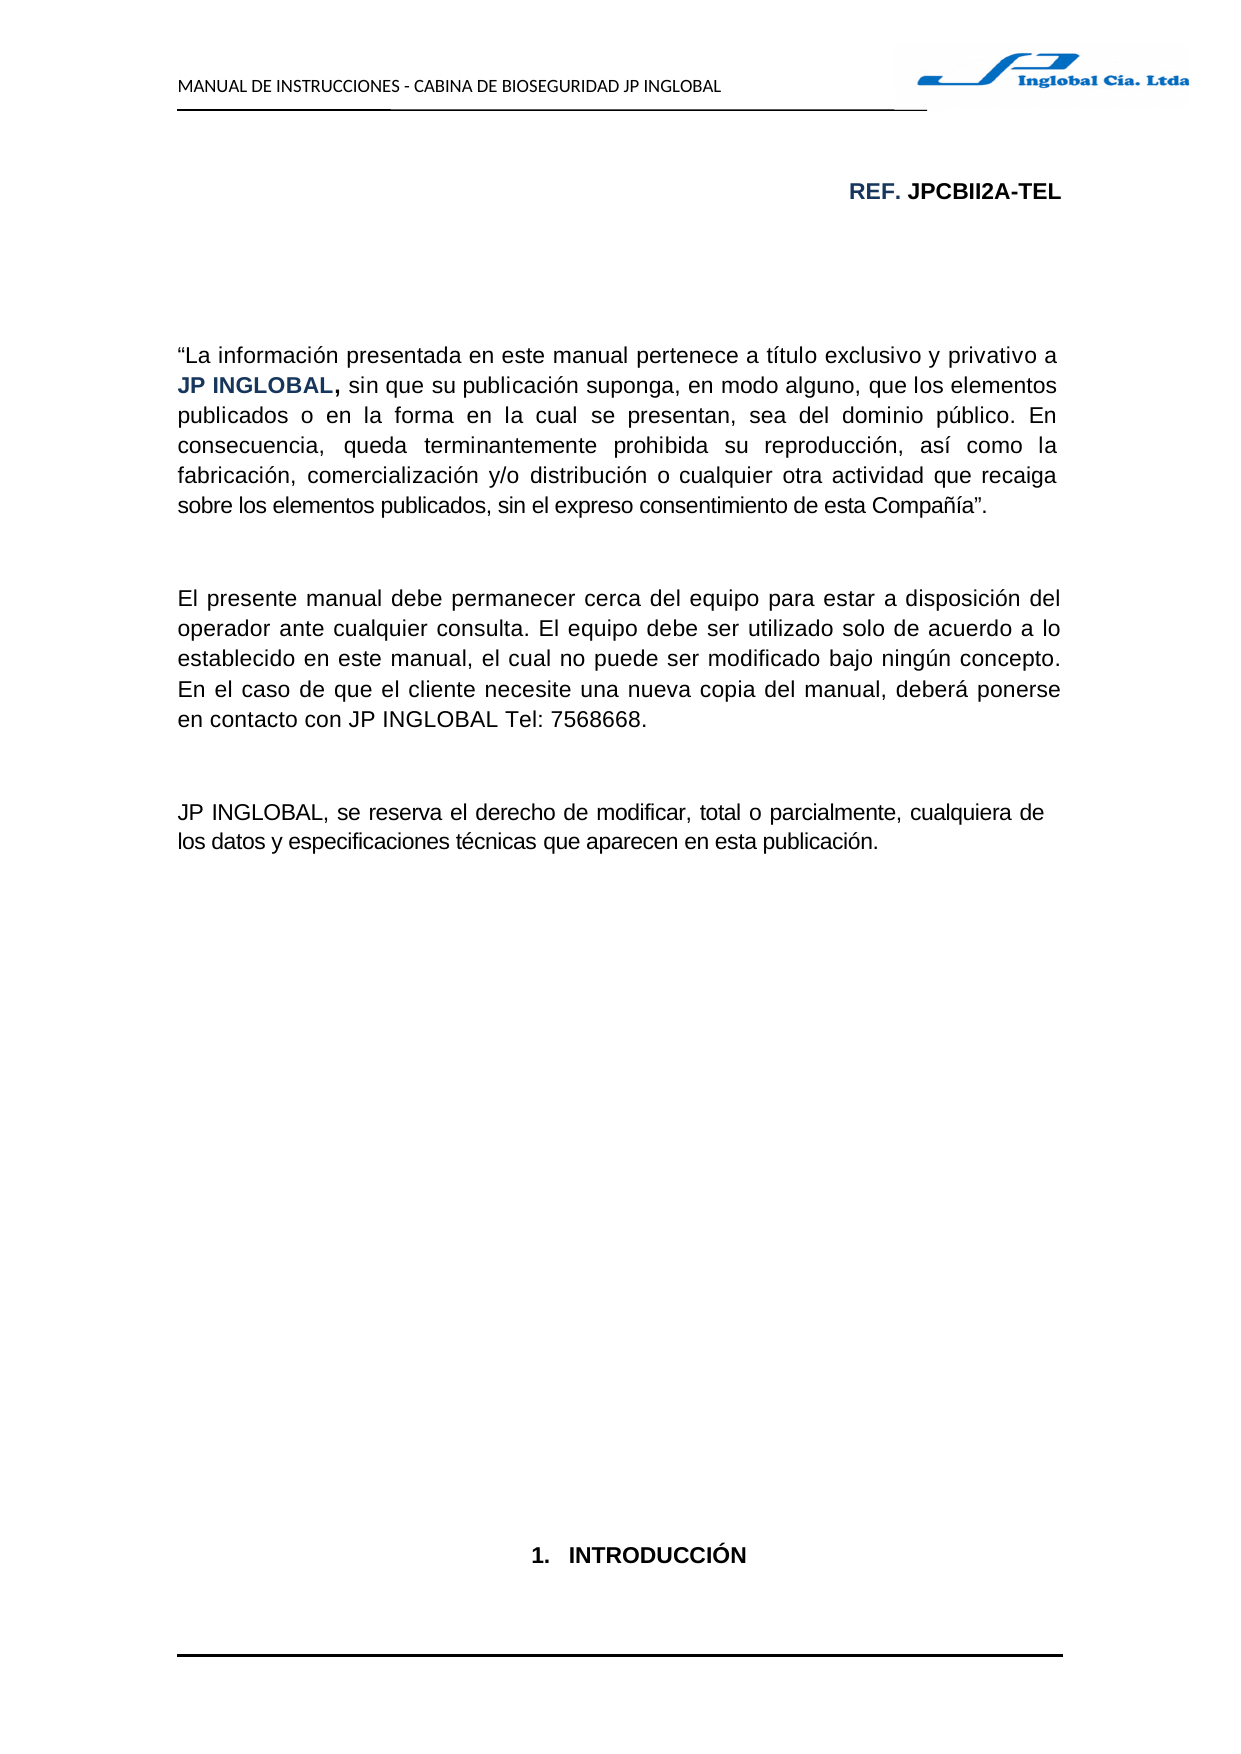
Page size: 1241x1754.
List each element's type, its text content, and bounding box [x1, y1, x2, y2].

text El presente manual debe permanecer cerca del equipo para estar a disposición del operador ante cualquier consulta. El equipo debe ser utilizado solo de acuerdo a lo establecido en este manual, el cual no puede ser modificado bajo ningún concepto. En el caso de que el cliente necesite una nueva copia del manual, deberá ponerse en contacto con JP INGLOBAL Tel: 7568668. [177, 585, 1063, 732]
list INTRODUCCIÓN [215, 1542, 1063, 1568]
text JP INGLOBAL, se reserva el derecho de modificar, total o parcialmente, cualquiera de los datos y especificaciones técnicas que aparecen en esta publicación. [177, 798, 1046, 854]
text “La información presentada en este manual pertenece a título exclusivo y privativo a JP INGLOBAL, sin que su publicación suponga, en modo alguno, que los elementos publicados o en la forma en la cual se presentan, sea del dominio público. En consecuencia, queda terminantemente prohibida su reproducción, así como la fabricación, comercialización y/o distribución o cualquier otra actividad que recaiga sobre los elementos publicados, sin el expreso consentimiento de esta Compañía”. [177, 342, 1057, 519]
text REF. JPCBII2A-TEL [767, 178, 1063, 204]
